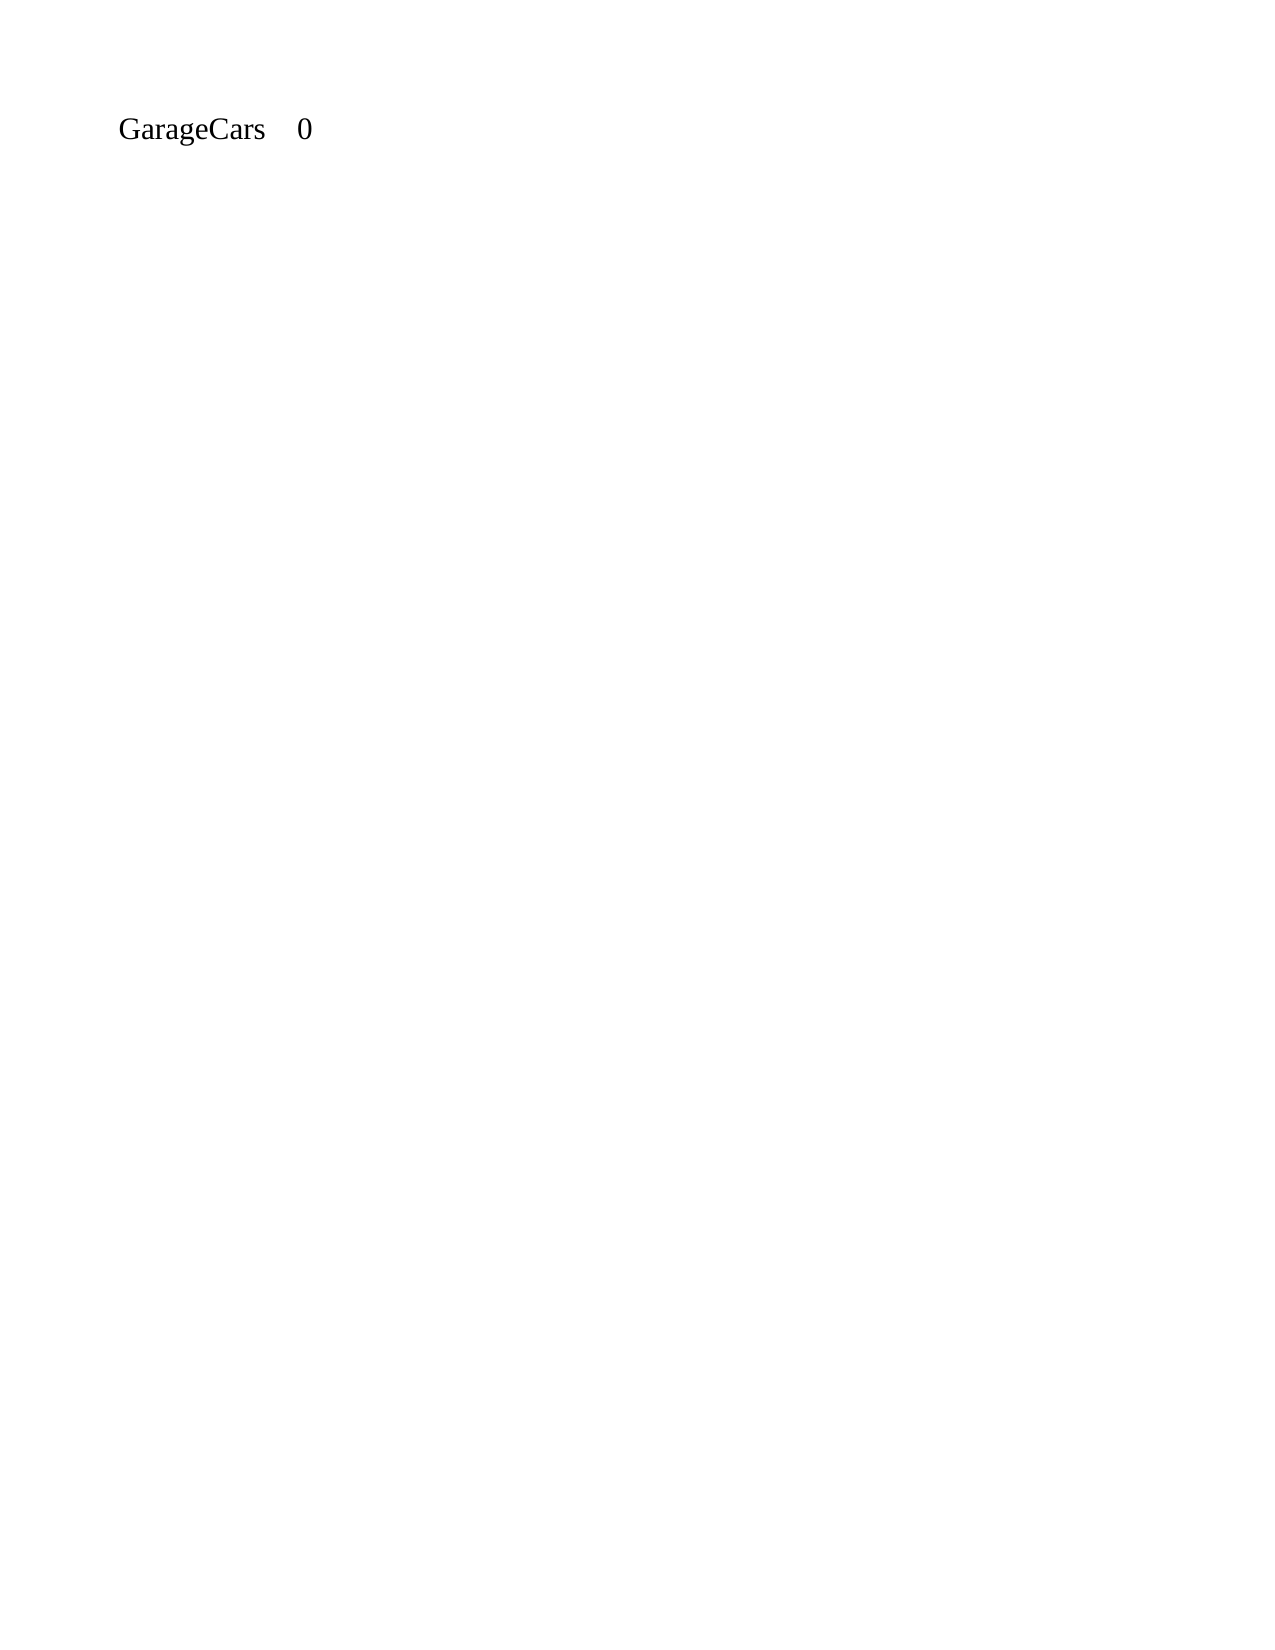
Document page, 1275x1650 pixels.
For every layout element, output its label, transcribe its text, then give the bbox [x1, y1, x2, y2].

text GarageCars 0 [118, 110, 1171, 146]
